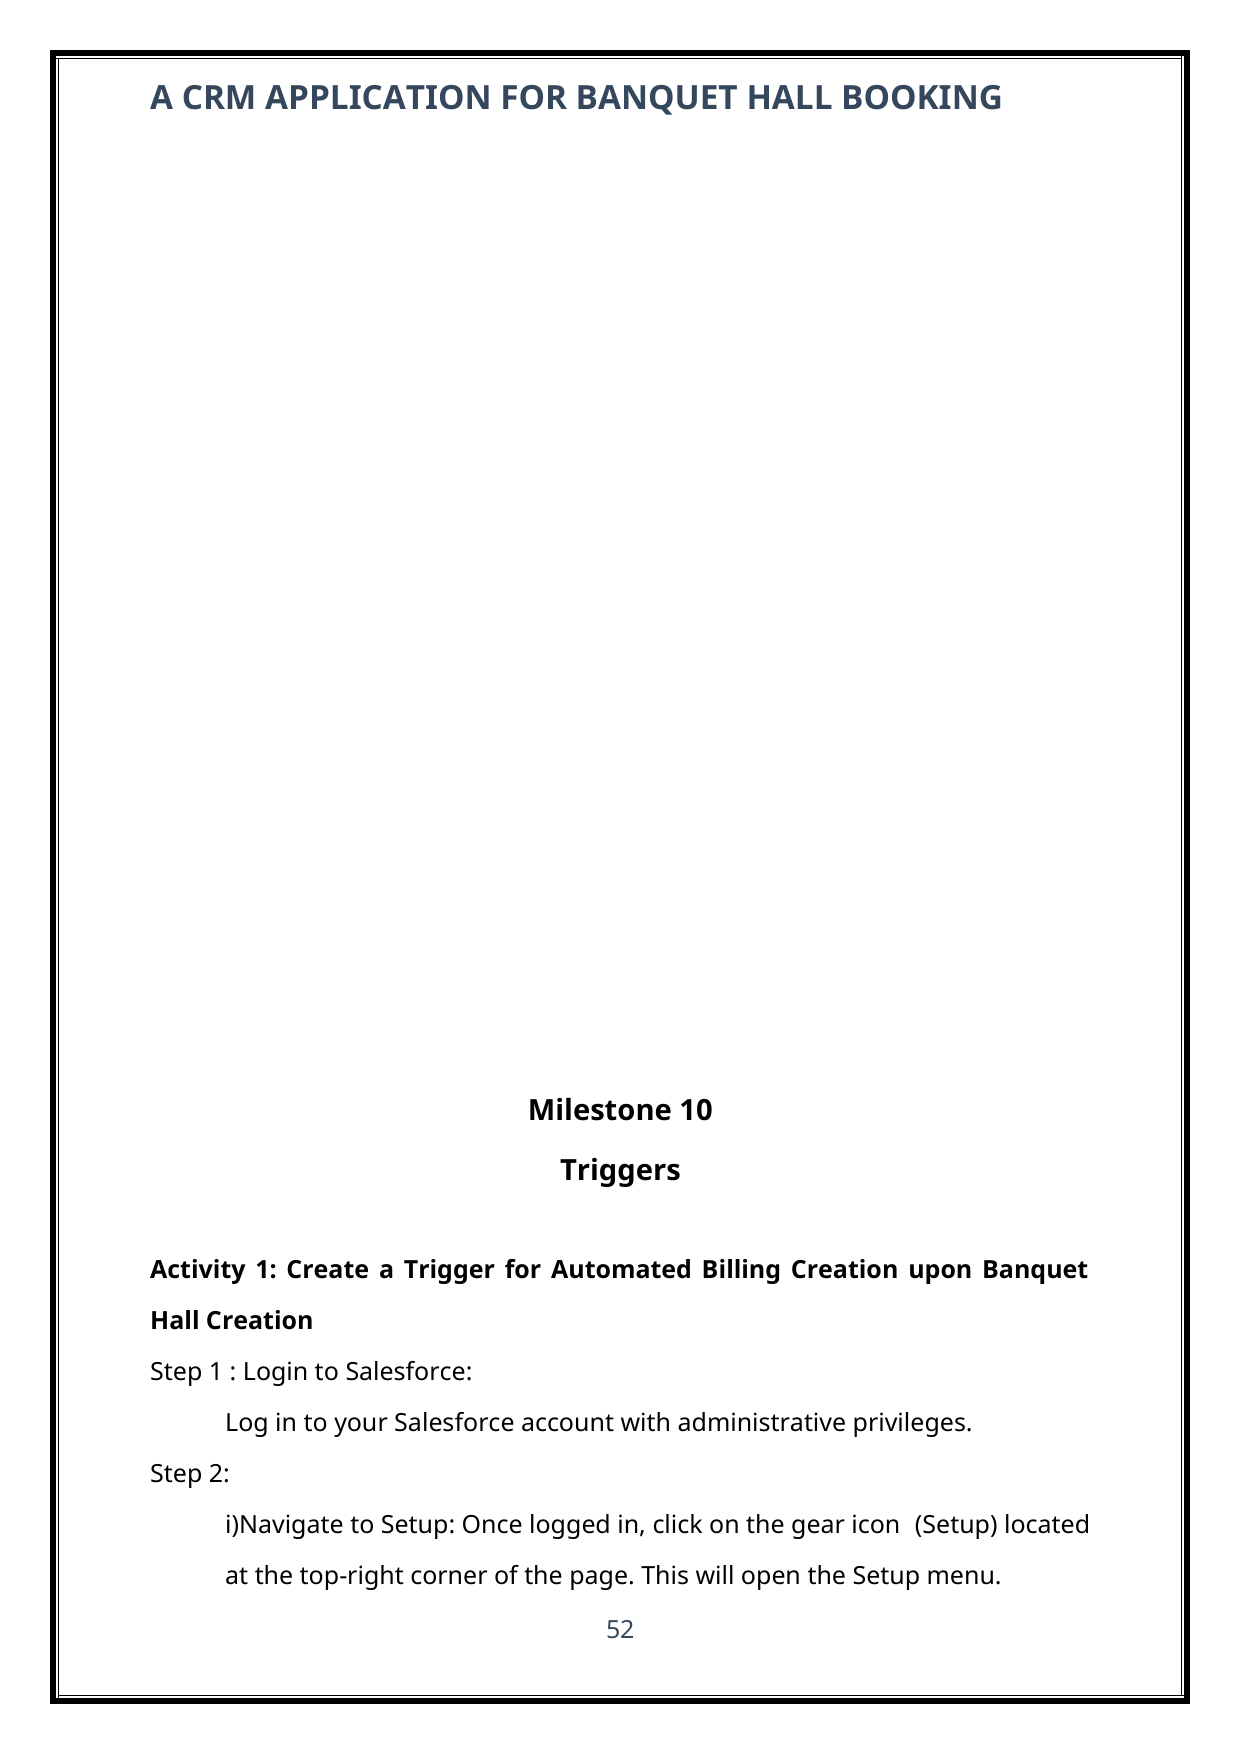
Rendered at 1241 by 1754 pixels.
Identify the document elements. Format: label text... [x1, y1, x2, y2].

text Log in to your Salesforce account with administrative privileges. [150, 1405, 1090, 1439]
text Step 2: [150, 1456, 1090, 1490]
text i)Navigate to Setup: Once logged in, click on the gear icon (Setup) located at the top-right corner of the page. This will open the Setup menu. [225, 1507, 1090, 1592]
text Milestone 10 [150, 1089, 1090, 1129]
text Step 1 : Login to Salesforce: [150, 1354, 1090, 1388]
text Triggers [150, 1149, 1090, 1189]
text Activity 1: Create a Trigger for Automated Billing Creation upon Banquet Hall Creation [150, 1252, 1090, 1337]
